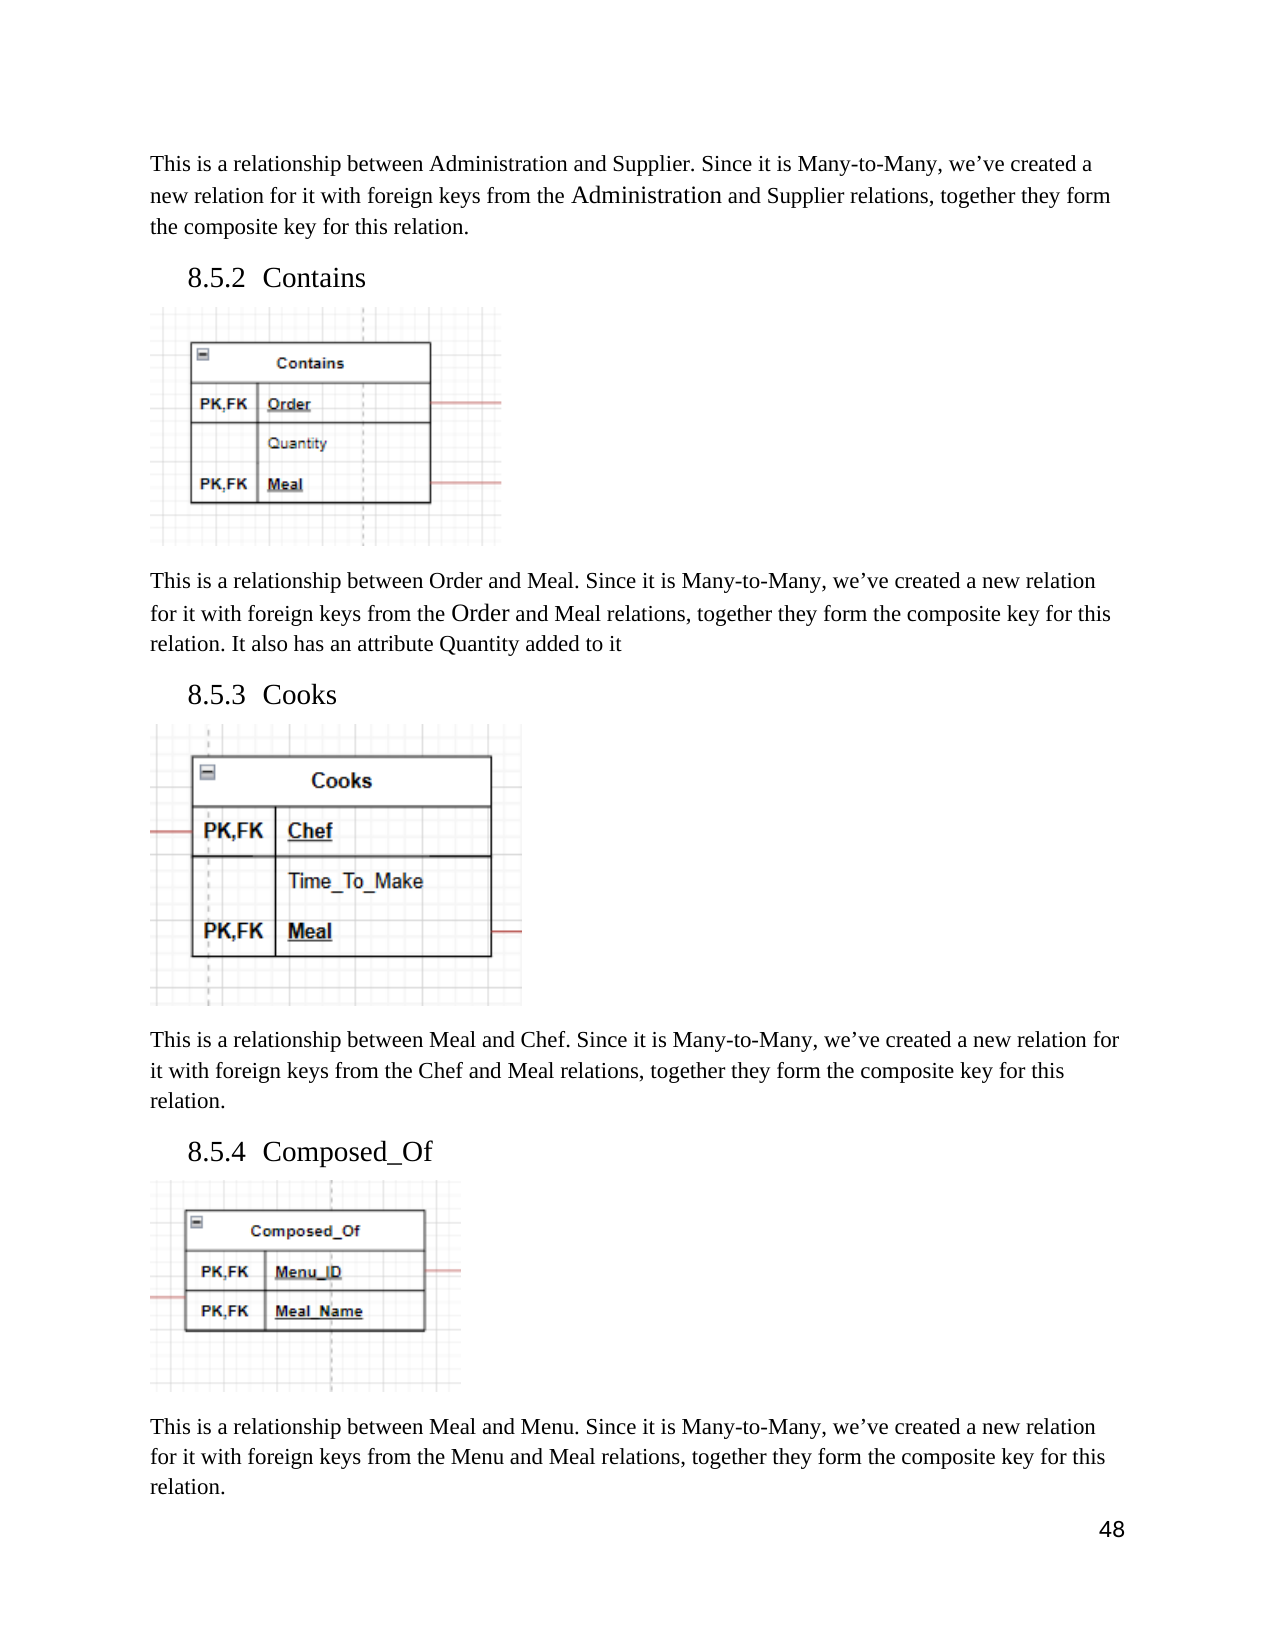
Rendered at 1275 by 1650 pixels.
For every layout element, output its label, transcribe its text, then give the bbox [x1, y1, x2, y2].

text This is a relationship between Order and Meal. Since it is Many-to-Many, we’ve created a new relation for it with foreign keys from the Order and Meal relations, together they form the composite key for this relation. It also has an attribute Quantity added to it [150, 567, 1125, 657]
subtitle Composed_Of [187, 1134, 1125, 1167]
subtitle Contains [187, 260, 1125, 294]
picture [150, 1180, 461, 1392]
picture [150, 724, 522, 1006]
text This is a relationship between Meal and Chef. Since it is Many-to-Many, we’ve created a new relation for it with foreign keys from the Chef and Meal relations, together they form the composite key for this relation. [150, 1027, 1125, 1113]
text This is a relationship between Meal and Menu. Since it is Many-to-Many, we’ve created a new relation for it with foreign keys from the Menu and Meal relations, together they form the composite key for this relation. [150, 1413, 1125, 1499]
picture [150, 307, 502, 546]
text This is a relationship between Administration and Supplier. Since it is Many-to-Many, we’ve created a new relation for it with foreign keys from the Administration and Supplier relations, together they form the composite key for this relation. [150, 150, 1125, 239]
subtitle Cooks [187, 677, 1125, 711]
